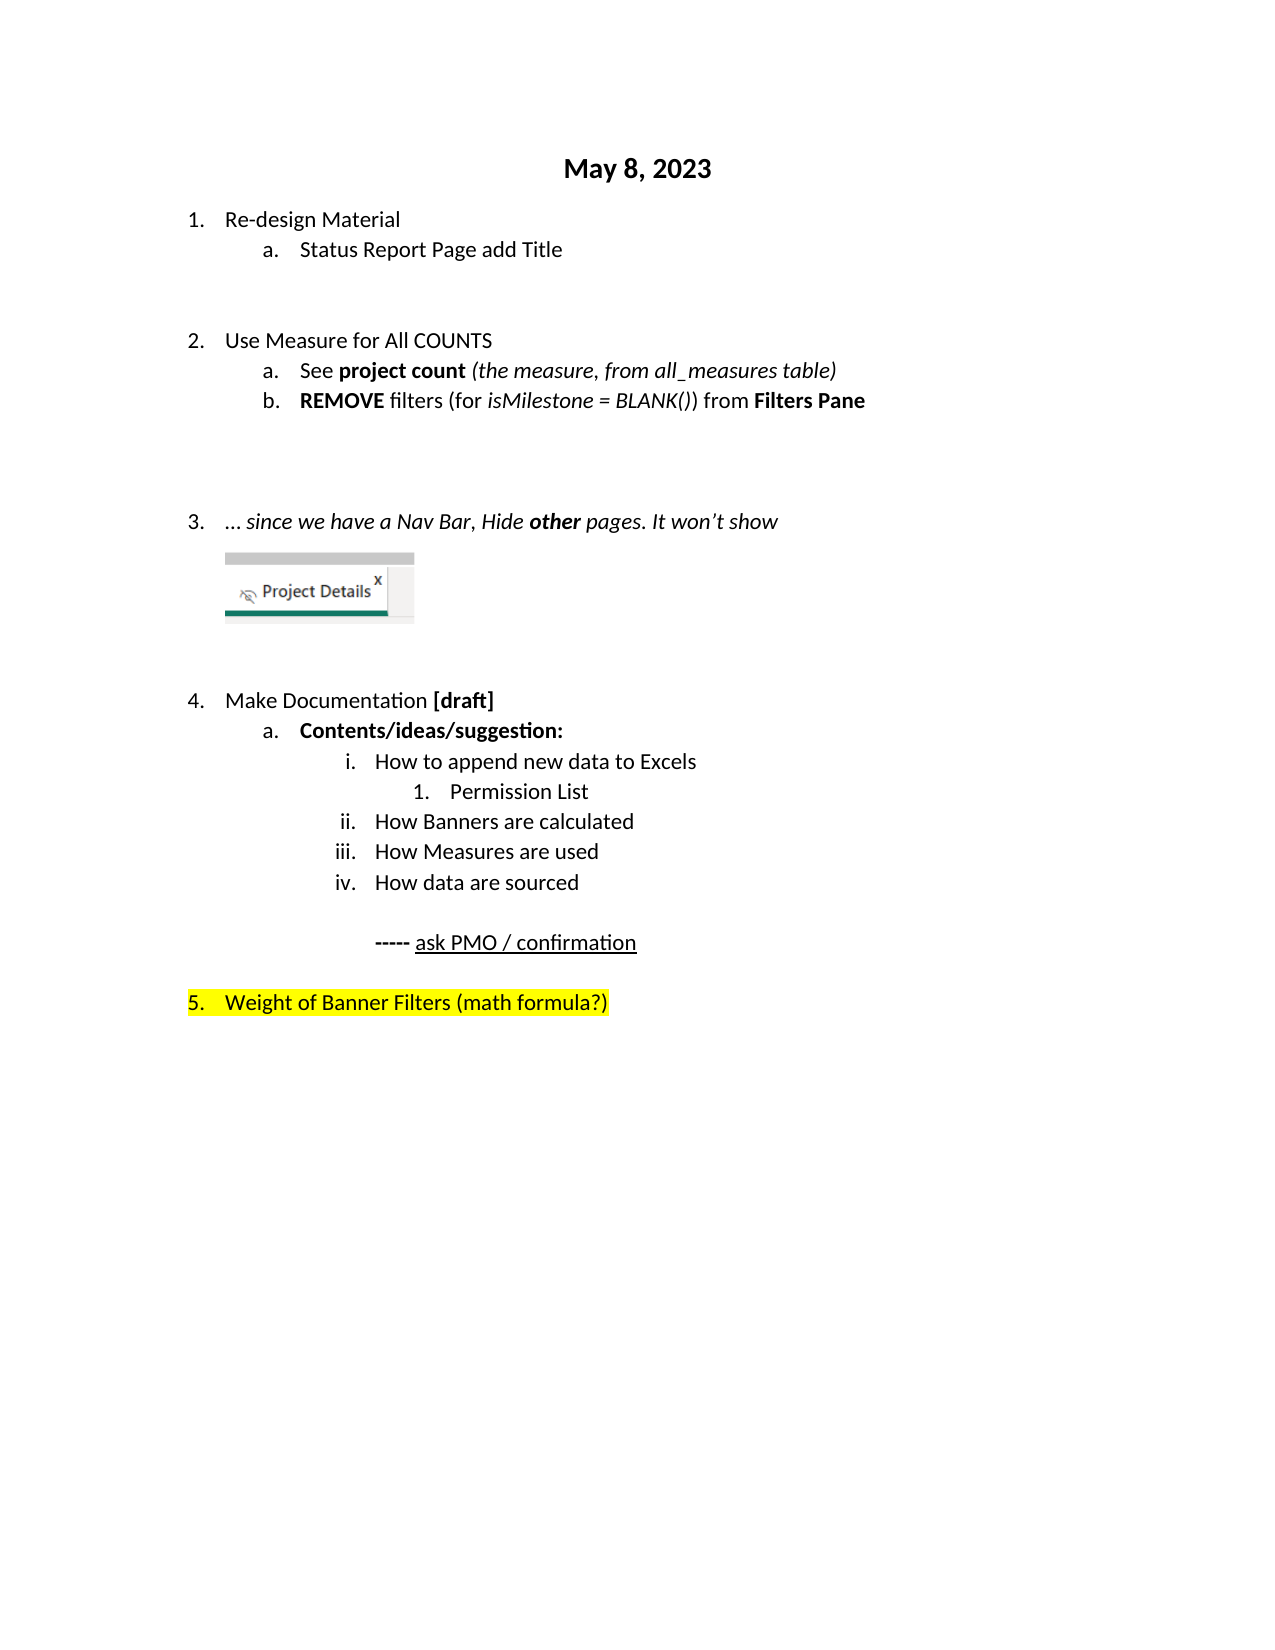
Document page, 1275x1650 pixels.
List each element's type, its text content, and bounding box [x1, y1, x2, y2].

list How to append new data to Excels [356, 747, 1125, 775]
list … since we have a Nav Bar, Hide other pages. It won’t show [187, 507, 1125, 684]
text May 8, 2023 [150, 150, 1125, 186]
picture [225, 537, 415, 624]
list Contents/ideas/suggestion: [262, 717, 1125, 744]
list How data are sourced ----- ask PMO / confirmation [356, 868, 1125, 986]
list Permission List [412, 777, 1125, 805]
list REMOVE filters (for isMilestone = BLANK()) from Filters Pane [262, 386, 1125, 505]
list Re-design Material [187, 205, 1125, 233]
list Weight of Banner Filters (math formula?) [187, 988, 1125, 1016]
list See project count (the measure, from all_measures table) [262, 356, 1125, 384]
list How Measures are used [356, 837, 1125, 865]
list Status Report Page add Title [262, 235, 1125, 263]
list Use Measure for All COUNTS [187, 326, 1125, 354]
list How Banners are calculated [356, 807, 1125, 835]
list Make Documentation [draft] [187, 686, 1125, 714]
